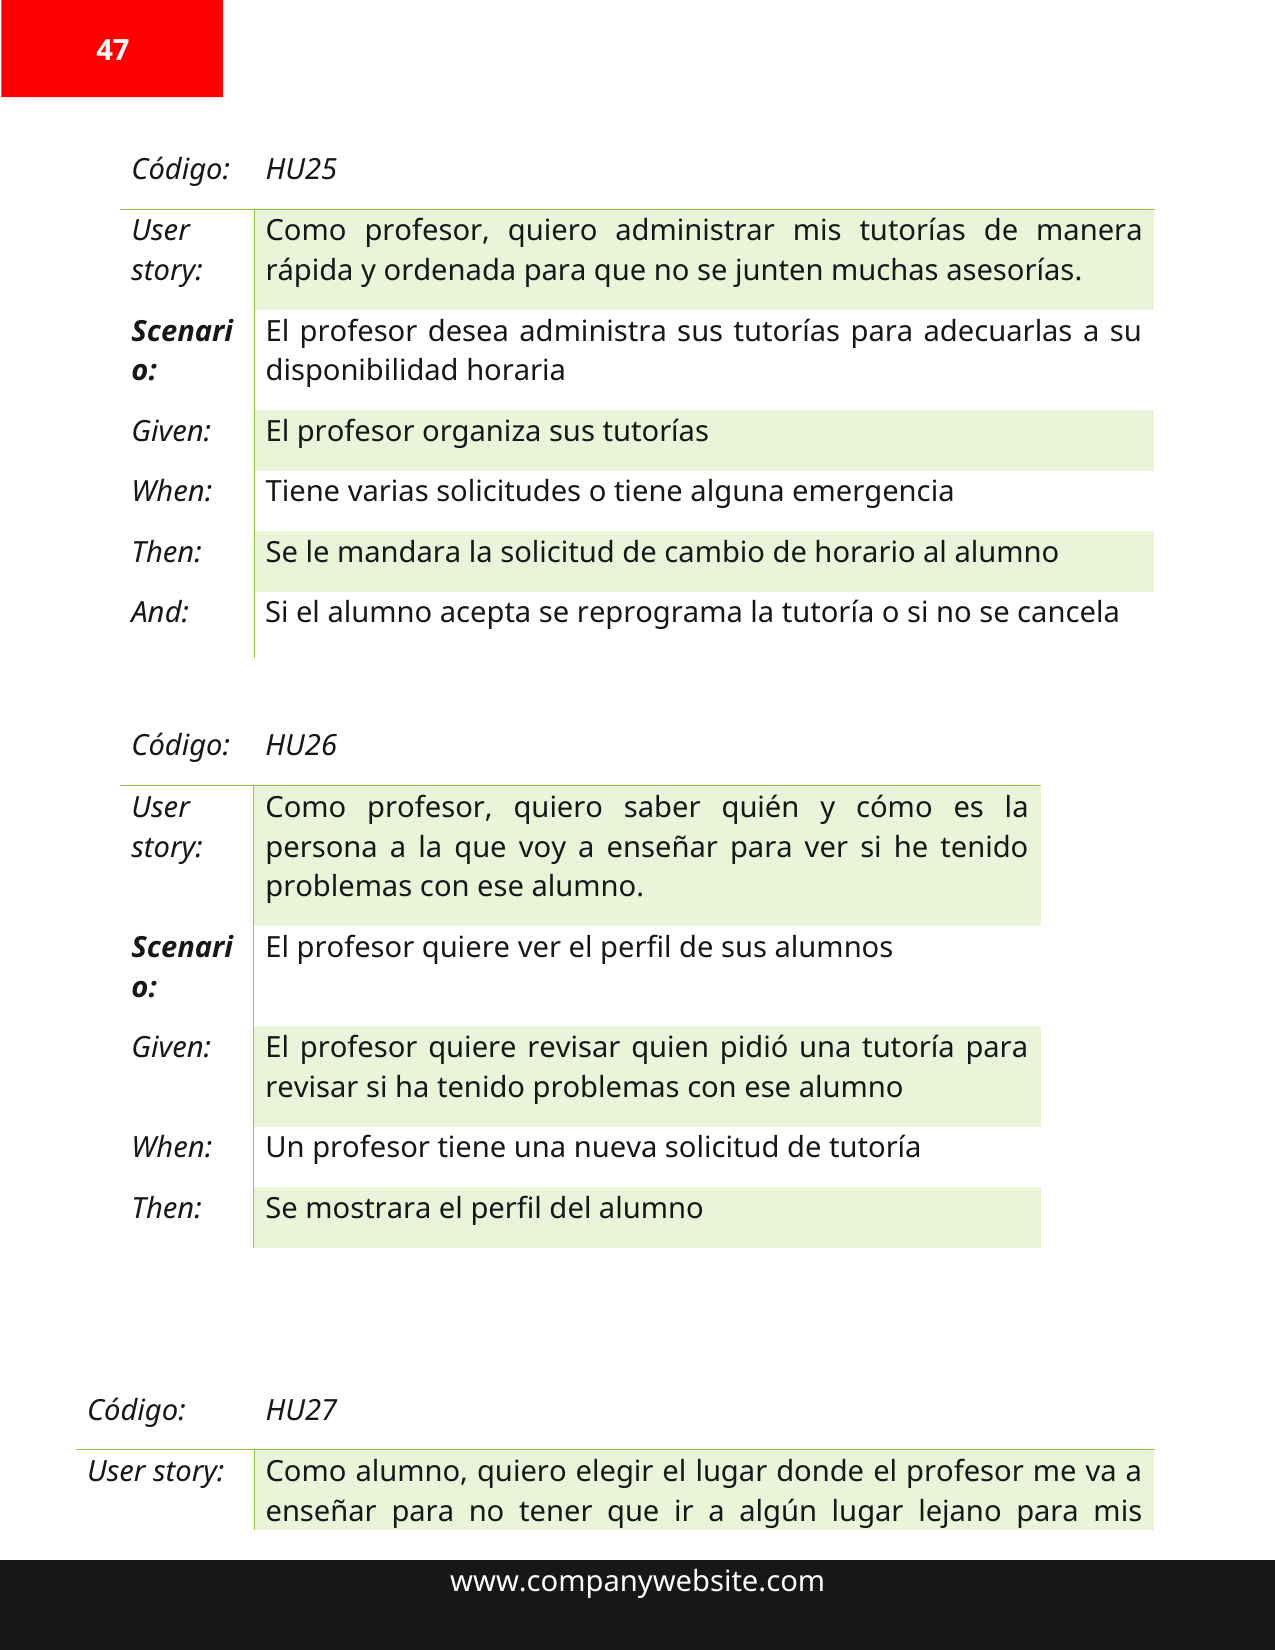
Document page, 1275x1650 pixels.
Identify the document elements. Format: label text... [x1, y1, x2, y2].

table_header Código: [120, 725, 254, 785]
table_cell Tiene varias solicitudes o tiene alguna emergencia [255, 471, 1154, 531]
table_cell Se le mandara la solicitud de cambio de horario al alumno [255, 531, 1154, 592]
table_cell When: [120, 471, 254, 531]
table_header HU25 [254, 148, 1154, 209]
table_cell Scenario: [120, 310, 254, 410]
table_cell And: [120, 592, 254, 658]
table_cell El profesor organiza sus tutorías [255, 410, 1154, 471]
table_cell Then: [120, 1187, 253, 1248]
table_cell Given: [120, 1026, 253, 1127]
table_header Código: [120, 148, 254, 209]
table_cell Un profesor tiene una nueva solicitud de tutoría [254, 1127, 1041, 1187]
table_header Código: [76, 1389, 254, 1449]
table_header HU26 [254, 725, 1041, 785]
table_cell El profesor quiere ver el perfil de sus alumnos [254, 926, 1041, 1026]
table_cell Given: [120, 410, 254, 471]
table_cell Then: [120, 531, 254, 592]
table_cell El profesor quiere revisar quien pidió una tutoría para revisar si ha tenido problemas con ese alumno [254, 1026, 1041, 1127]
table_cell Scenario: [120, 926, 253, 1026]
table_cell Si el alumno acepta se reprograma la tutoría o si no se cancela [255, 592, 1154, 658]
table_cell Se mostrara el perfil del alumno [254, 1187, 1041, 1248]
table_cell Como profesor, quiero administrar mis tutorías de manera rápida y ordenada para que no se junten muchas asesorías. [255, 210, 1154, 310]
table_cell When: [120, 1127, 253, 1187]
table_header HU27 [254, 1389, 1154, 1449]
table_cell User story: [76, 1450, 254, 1530]
table_cell Como profesor, quiero saber quién y cómo es la persona a la que voy a enseñar para ver si he tenido problemas con ese alumno. [254, 786, 1041, 926]
table_cell El profesor desea administra sus tutorías para adecuarlas a su disponibilidad horaria [255, 310, 1154, 410]
table_cell User story: [120, 210, 254, 310]
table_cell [255, 1450, 1154, 1530]
table_cell User story: [120, 786, 253, 926]
